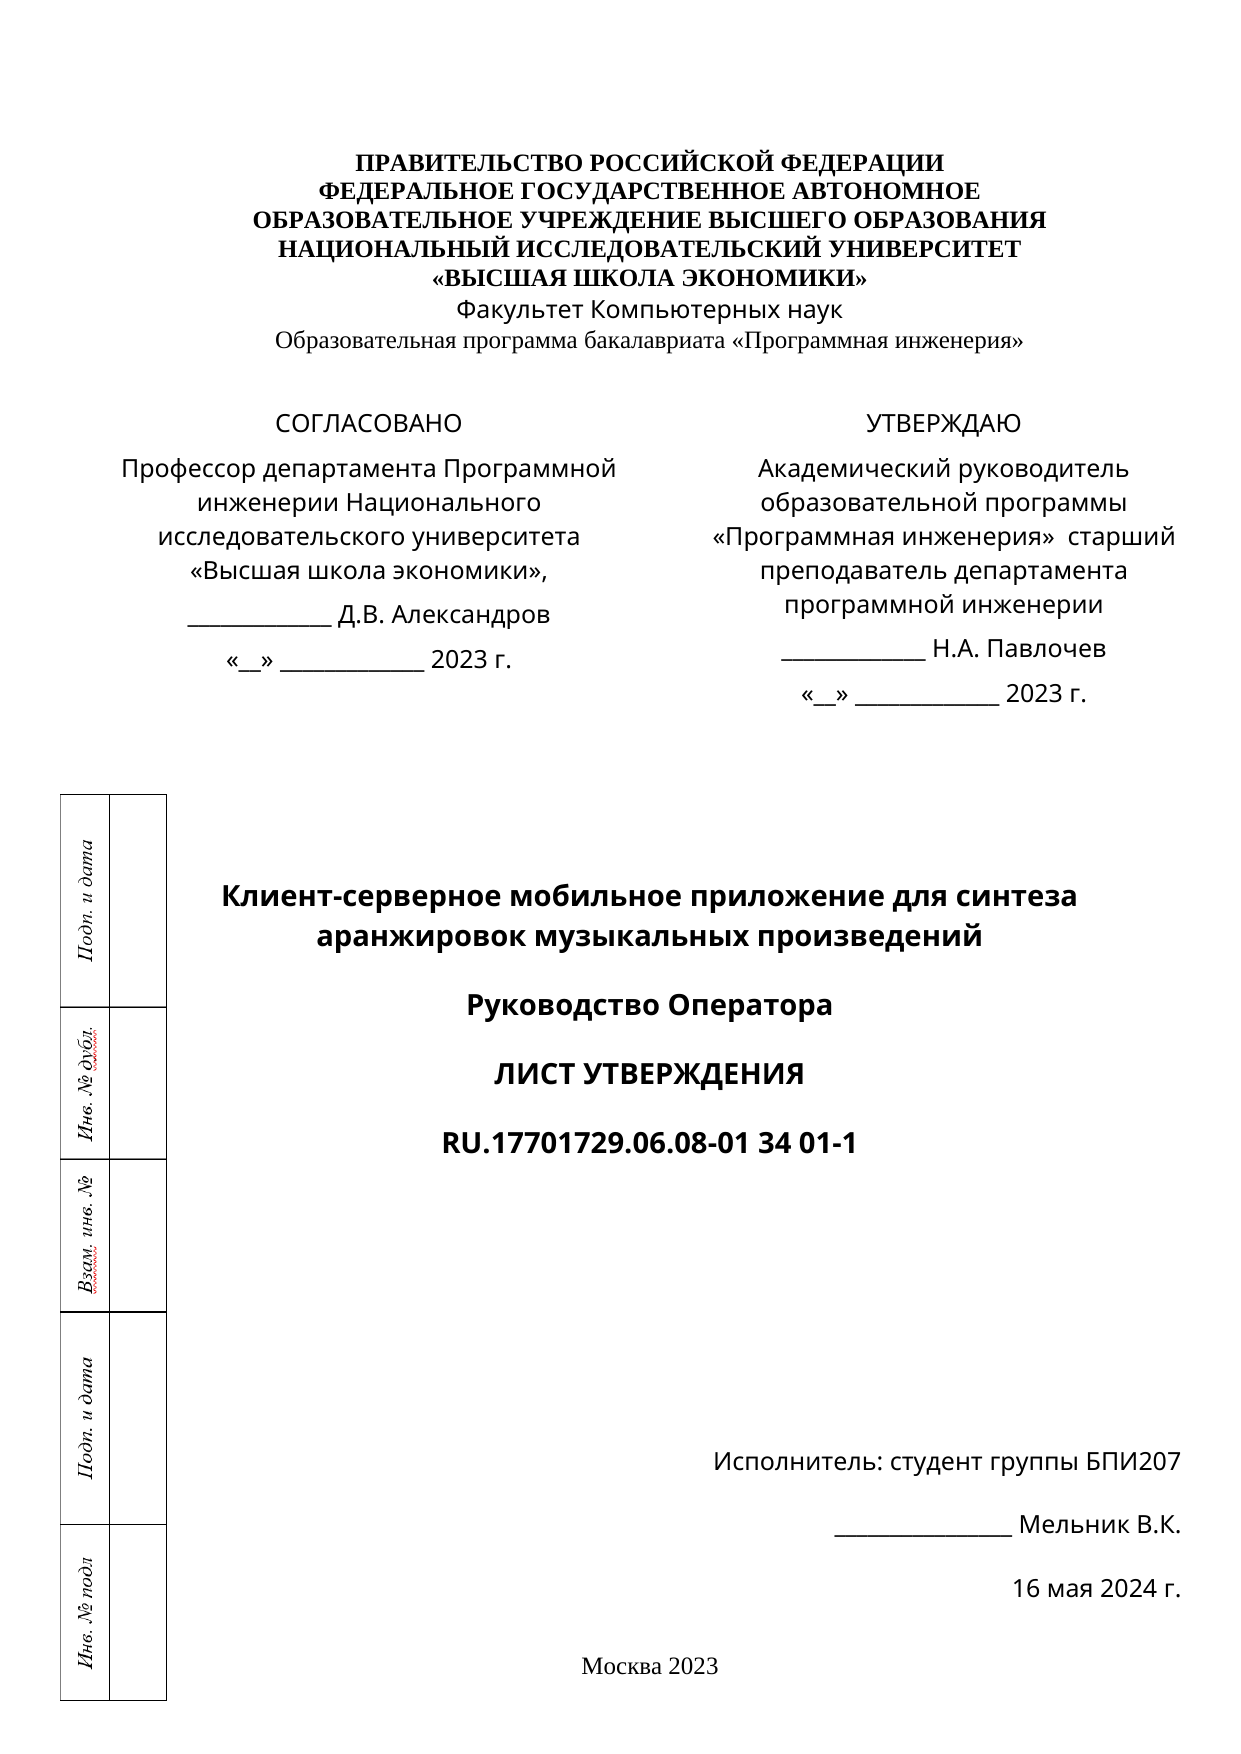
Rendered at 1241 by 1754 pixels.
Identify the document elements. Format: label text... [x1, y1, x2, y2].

text ОБРАЗОВАТЕЛЬНОЕ УЧРЕЖДЕНИЕ ВЫСШЕГО ОБРАЗОВАНИЯ [118, 205, 1181, 234]
text RU.17701729.06.08-01 34 01-1 [168, 1122, 1181, 1162]
text Исполнитель: студент группы БПИ207 [168, 1444, 1181, 1478]
text ФЕДЕРАЛЬНОЕ ГОСУДАРСТВЕННОЕ АВТОНОМНОЕ [118, 176, 1181, 205]
picture [55, 790, 168, 1704]
text Руководство Оператора [168, 984, 1181, 1024]
text НАЦИОНАЛЬНЫЙ ИССЛЕДОВАТЕЛЬСКИЙ УНИВЕРСИТЕТ [118, 234, 1181, 263]
table_header УТВЕРЖДАЮ Академический руководитель образовательной программы «Программная инженерия» старший преподаватель департамента программной инженерии _____________ Н.А. Павлочев «__» _____________ 2023 г. [649, 396, 1179, 720]
text «ВЫСШАЯ ШКОЛА ЭКОНОМИКИ» Факультет Компьютерных наук Образовательная программа бакалавриата «Программная инженерия» [118, 263, 1181, 354]
text ПРАВИТЕЛЬСТВО РОССИЙСКОЙ ФЕДЕРАЦИИ [118, 148, 1181, 176]
text ________________ Мельник В.К. [168, 1507, 1181, 1541]
table_header СОГЛАСОВАНО Профессор департамента Программной инженерии Национального исследовательского университета «Высшая школа экономики», _____________ Д.В. Александров «__» _____________ 2023 г. [118, 396, 649, 720]
text Клиент-серверное мобильное приложение для синтеза аранжировок музыкальных произведений [168, 876, 1181, 955]
text ЛИСТ УТВЕРЖДЕНИЯ [168, 1053, 1181, 1093]
text 16 мая 2024 г. [168, 1570, 1181, 1604]
